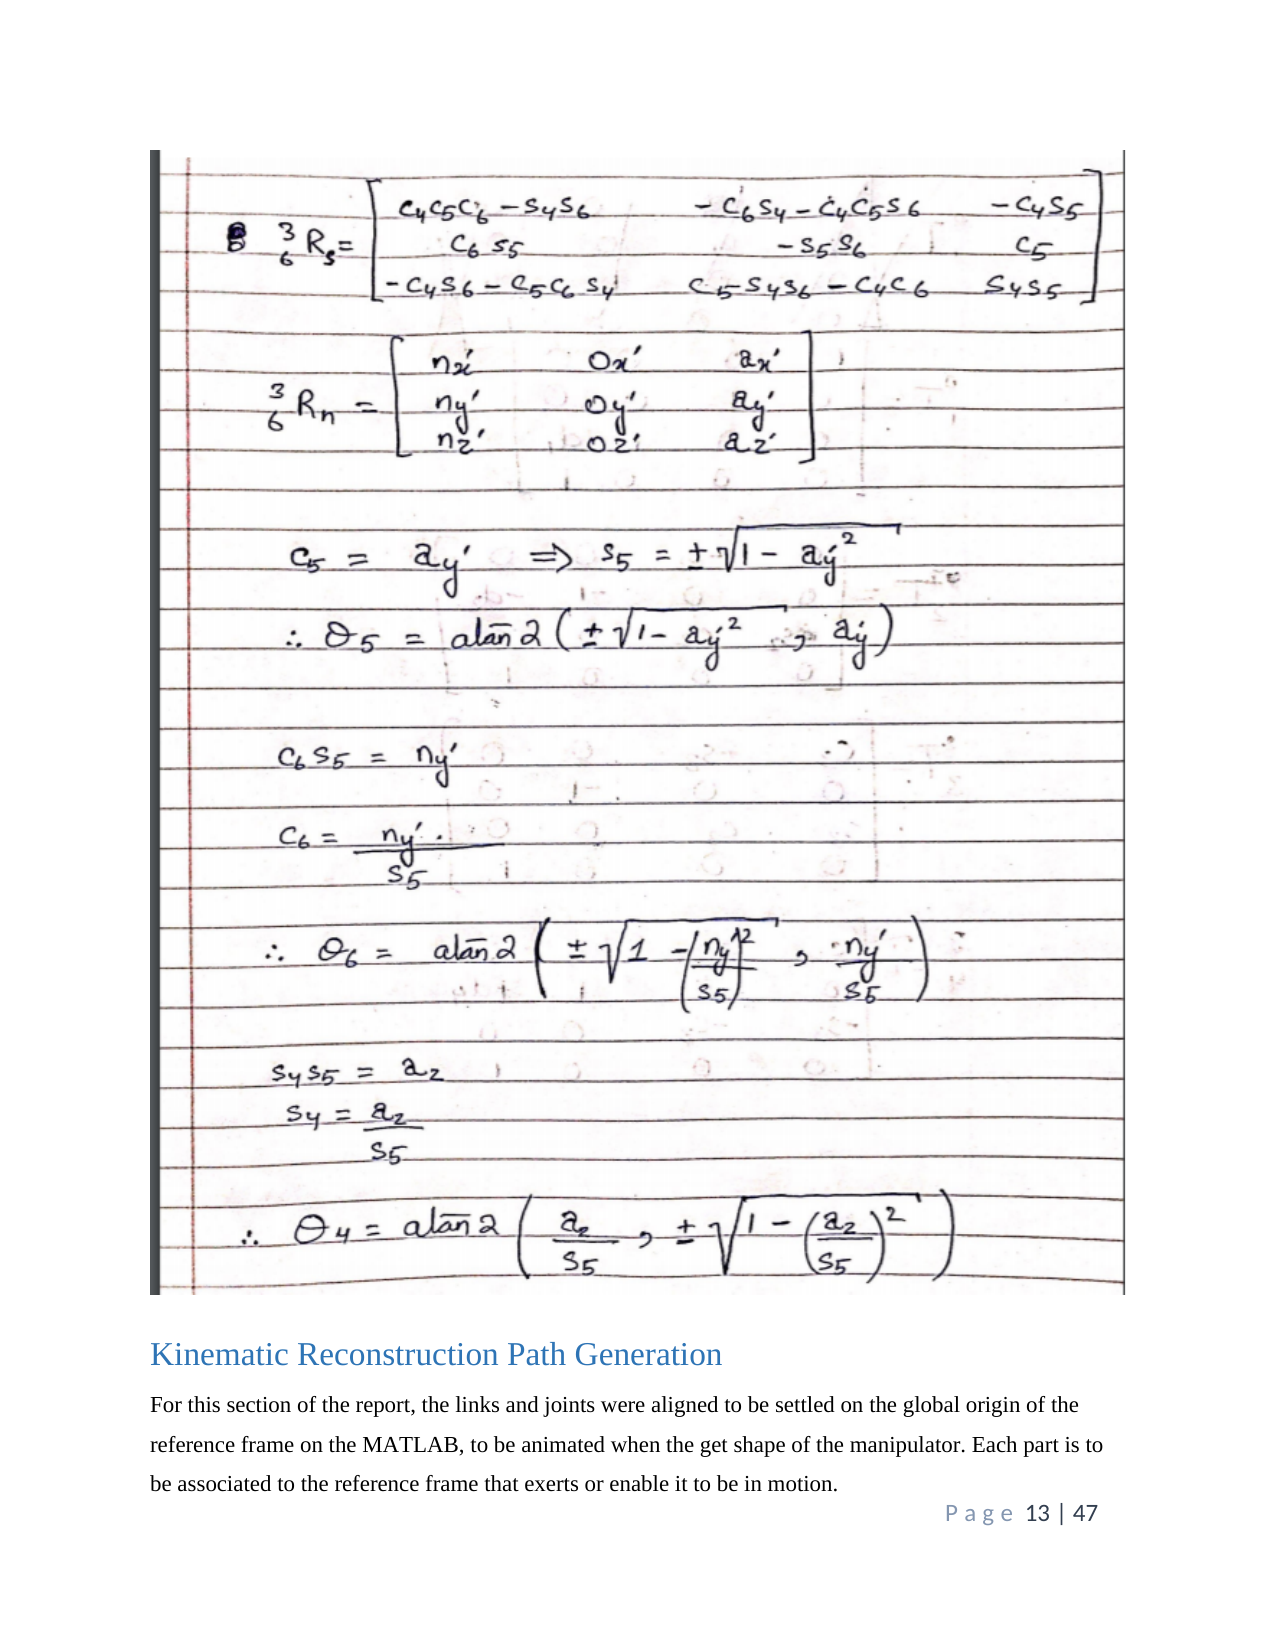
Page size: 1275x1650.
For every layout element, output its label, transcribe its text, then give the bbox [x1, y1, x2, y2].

picture [150, 150, 1125, 1295]
text For this section of the report, the links and joints were aligned to be settled on the global origin of the reference frame on the MATLAB, to be animated when the get shape of the manipulator. Each part is to be associated to the reference frame that exerts or enable it to be in motion. [150, 1391, 1125, 1497]
subtitle Kinematic Reconstruction Path Generation [150, 1334, 1125, 1372]
